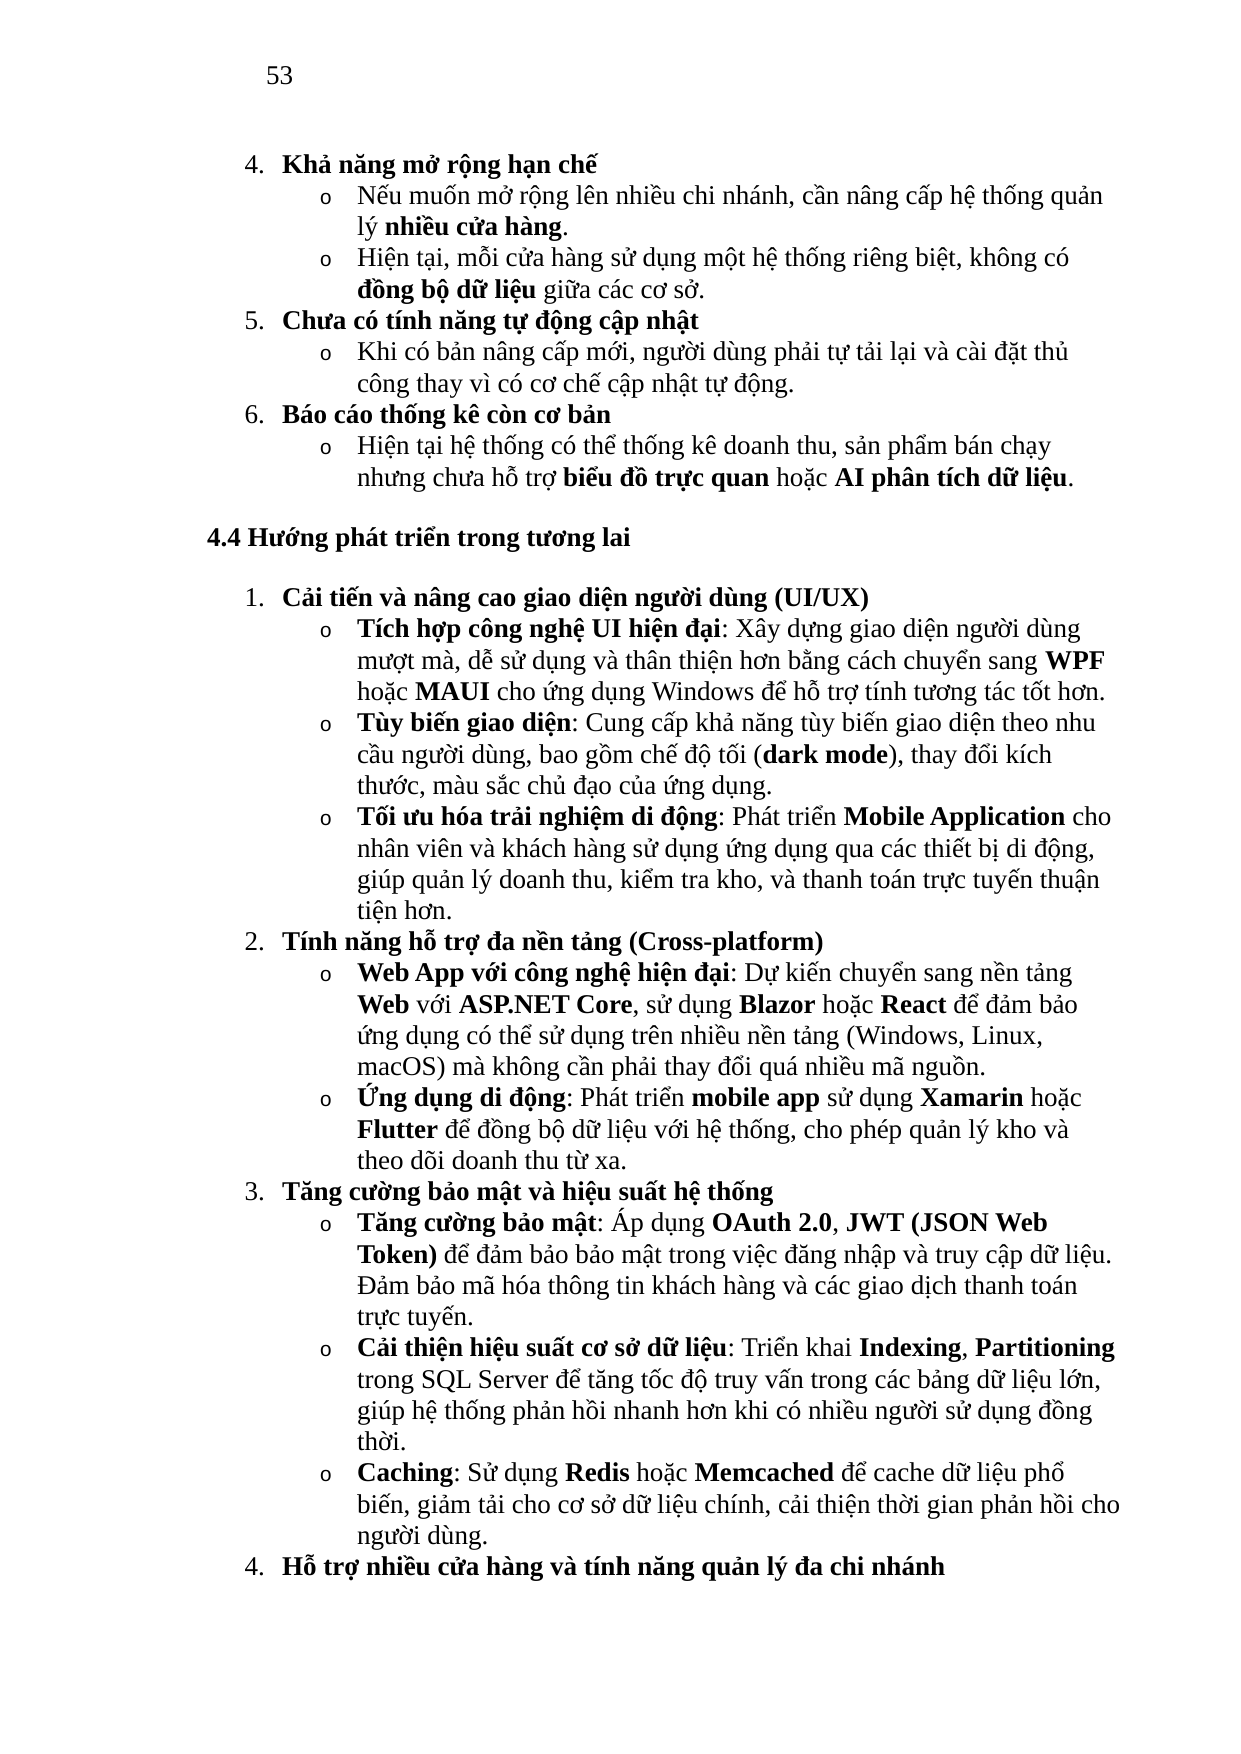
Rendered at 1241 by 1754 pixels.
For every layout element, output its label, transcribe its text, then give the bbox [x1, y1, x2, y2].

list Tăng cường bảo mật: Áp dụng OAuth 2.0, JWT (JSON Web Token) để đảm bảo bảo mật trong việc đăng nhập và truy cập dữ liệu. Đảm bảo mã hóa thông tin khách hàng và các giao dịch thanh toán trực tuyến. [319, 1206, 1122, 1331]
list Nếu muốn mở rộng lên nhiều chi nhánh, cần nâng cấp hệ thống quản lý nhiều cửa hàng. [319, 179, 1122, 242]
list Hiện tại hệ thống có thể thống kê doanh thu, sản phẩm bán chạy nhưng chưa hỗ trợ biểu đồ trực quan hoặc AI phân tích dữ liệu. [319, 429, 1122, 492]
list Khả năng mở rộng hạn chế [244, 148, 1122, 179]
list Khi có bản nâng cấp mới, người dùng phải tự tải lại và cài đặt thủ công thay vì có cơ chế cập nhật tự động. [319, 335, 1122, 398]
list Hiện tại, mỗi cửa hàng sử dụng một hệ thống riêng biệt, không có đồng bộ dữ liệu giữa các cơ sở. [319, 242, 1122, 304]
list Hỗ trợ nhiều cửa hàng và tính năng quản lý đa chi nhánh [244, 1550, 1122, 1581]
list Chưa có tính năng tự động cập nhật [244, 304, 1122, 335]
list Ứng dụng di động: Phát triển mobile app sử dụng Xamarin hoặc Flutter để đồng bộ dữ liệu với hệ thống, cho phép quản lý kho và theo dõi doanh thu từ xa. [319, 1081, 1122, 1175]
list Tối ưu hóa trải nghiệm di động: Phát triển Mobile Application cho nhân viên và khách hàng sử dụng ứng dụng qua các thiết bị di động, giúp quản lý doanh thu, kiểm tra kho, và thanh toán trực tuyến thuận tiện hơn. [319, 800, 1122, 925]
list Tính năng hỗ trợ đa nền tảng (Cross-platform) [244, 925, 1122, 956]
list Tăng cường bảo mật và hiệu suất hệ thống [244, 1175, 1122, 1206]
list Web App với công nghệ hiện đại: Dự kiến chuyển sang nền tảng Web với ASP.NET Core, sử dụng Blazor hoặc React để đảm bảo ứng dụng có thể sử dụng trên nhiều nền tảng (Windows, Linux, macOS) mà không cần phải thay đổi quá nhiều mã nguồn. [319, 956, 1122, 1081]
list Cải tiến và nâng cao giao diện người dùng (UI/UX) [244, 581, 1122, 613]
list Tùy biến giao diện: Cung cấp khả năng tùy biến giao diện theo nhu cầu người dùng, bao gồm chế độ tối (dark mode), thay đổi kích thước, màu sắc chủ đạo của ứng dụng. [319, 706, 1122, 800]
list Tích hợp công nghệ UI hiện đại: Xây dựng giao diện người dùng mượt mà, dễ sử dụng và thân thiện hơn bằng cách chuyển sang WPF hoặc MAUI cho ứng dụng Windows để hỗ trợ tính tương tác tốt hơn. [319, 613, 1122, 706]
list Báo cáo thống kê còn cơ bản [244, 398, 1122, 429]
subtitle 4.4 Hướng phát triển trong tương lai [207, 521, 1122, 552]
list Caching: Sử dụng Redis hoặc Memcached để cache dữ liệu phổ biến, giảm tải cho cơ sở dữ liệu chính, cải thiện thời gian phản hồi cho người dùng. [319, 1456, 1122, 1550]
list Cải thiện hiệu suất cơ sở dữ liệu: Triển khai Indexing, Partitioning trong SQL Server để tăng tốc độ truy vấn trong các bảng dữ liệu lớn, giúp hệ thống phản hồi nhanh hơn khi có nhiều người sử dụng đồng thời. [319, 1331, 1122, 1456]
